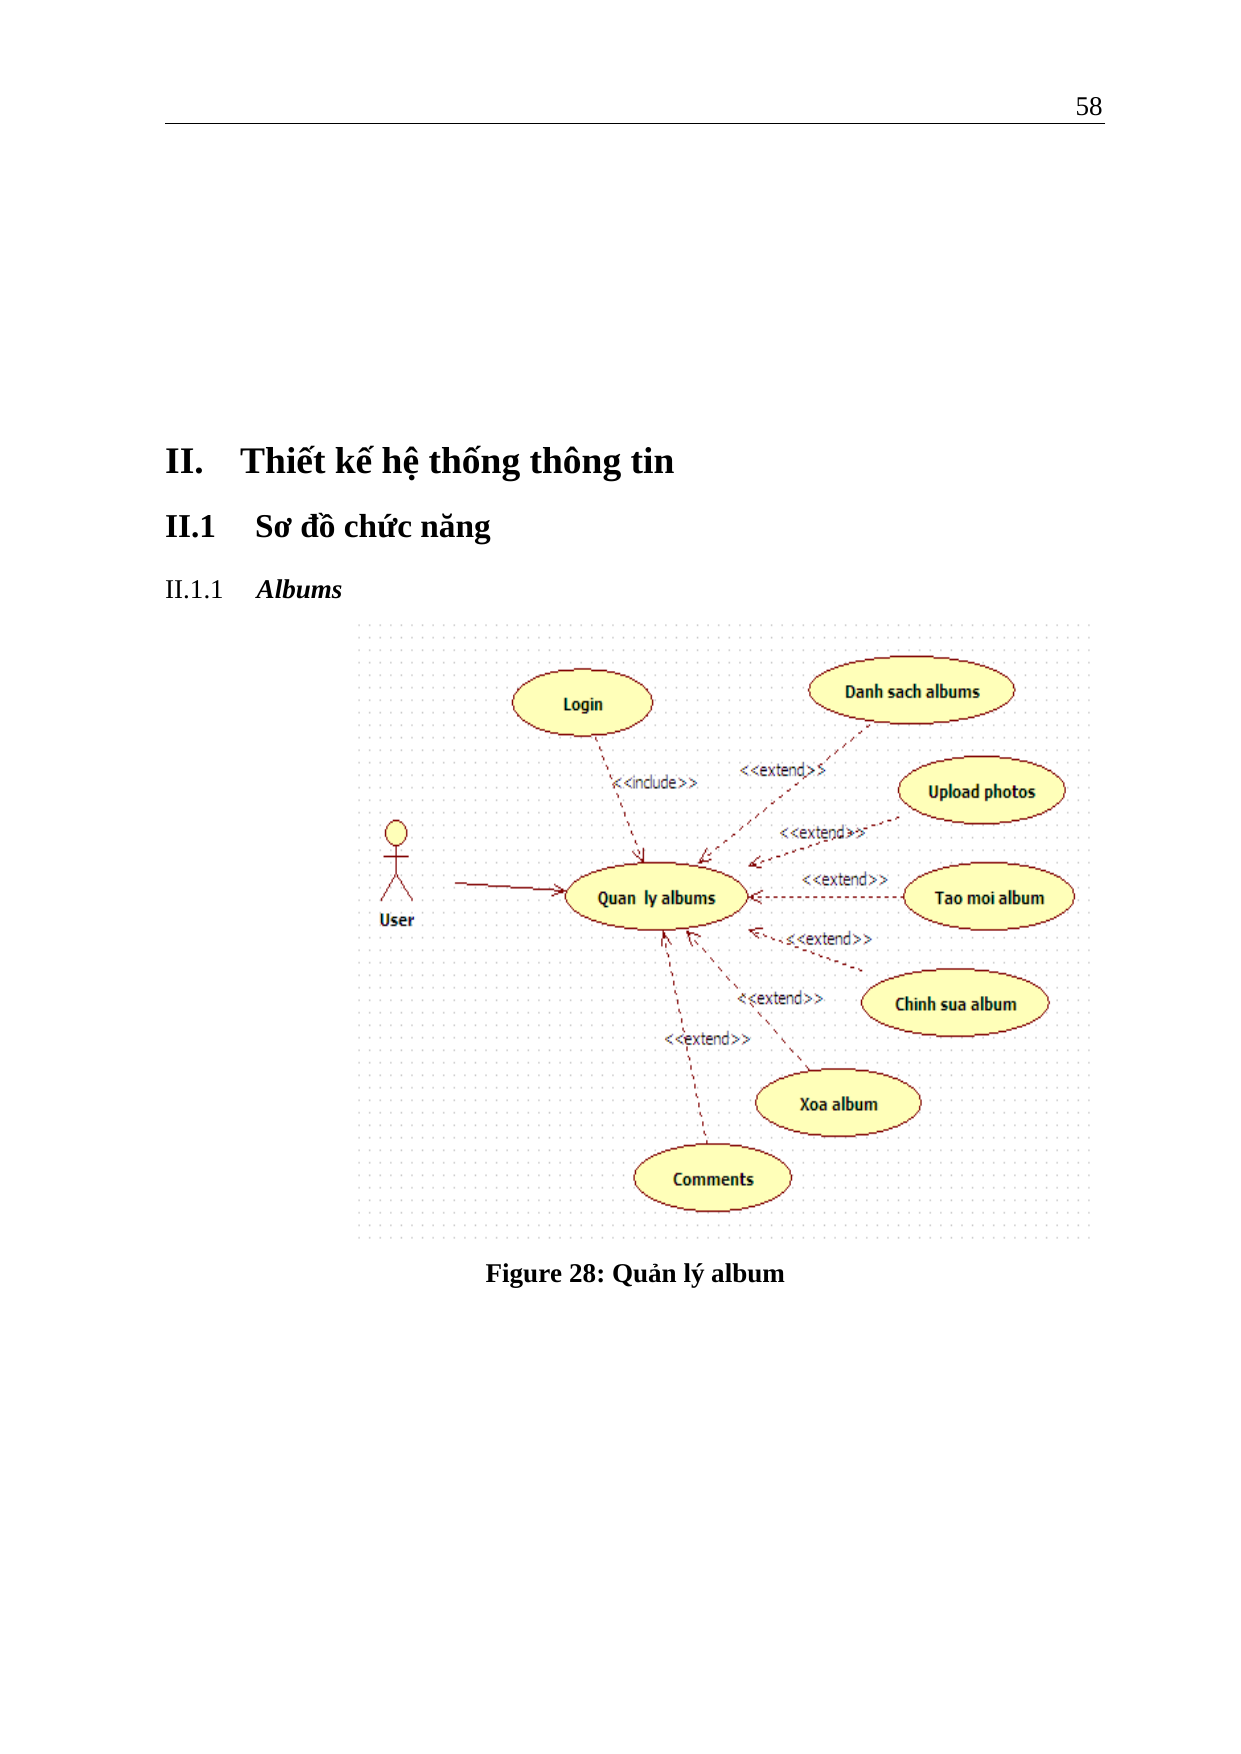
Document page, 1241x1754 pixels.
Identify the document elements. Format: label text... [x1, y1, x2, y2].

subtitle Sơ đồ chức năng [165, 506, 1105, 545]
subtitle Thiết kế hệ thống thông tin [165, 438, 1105, 481]
picture [352, 620, 1099, 1242]
subtitle Albums [165, 573, 1105, 605]
